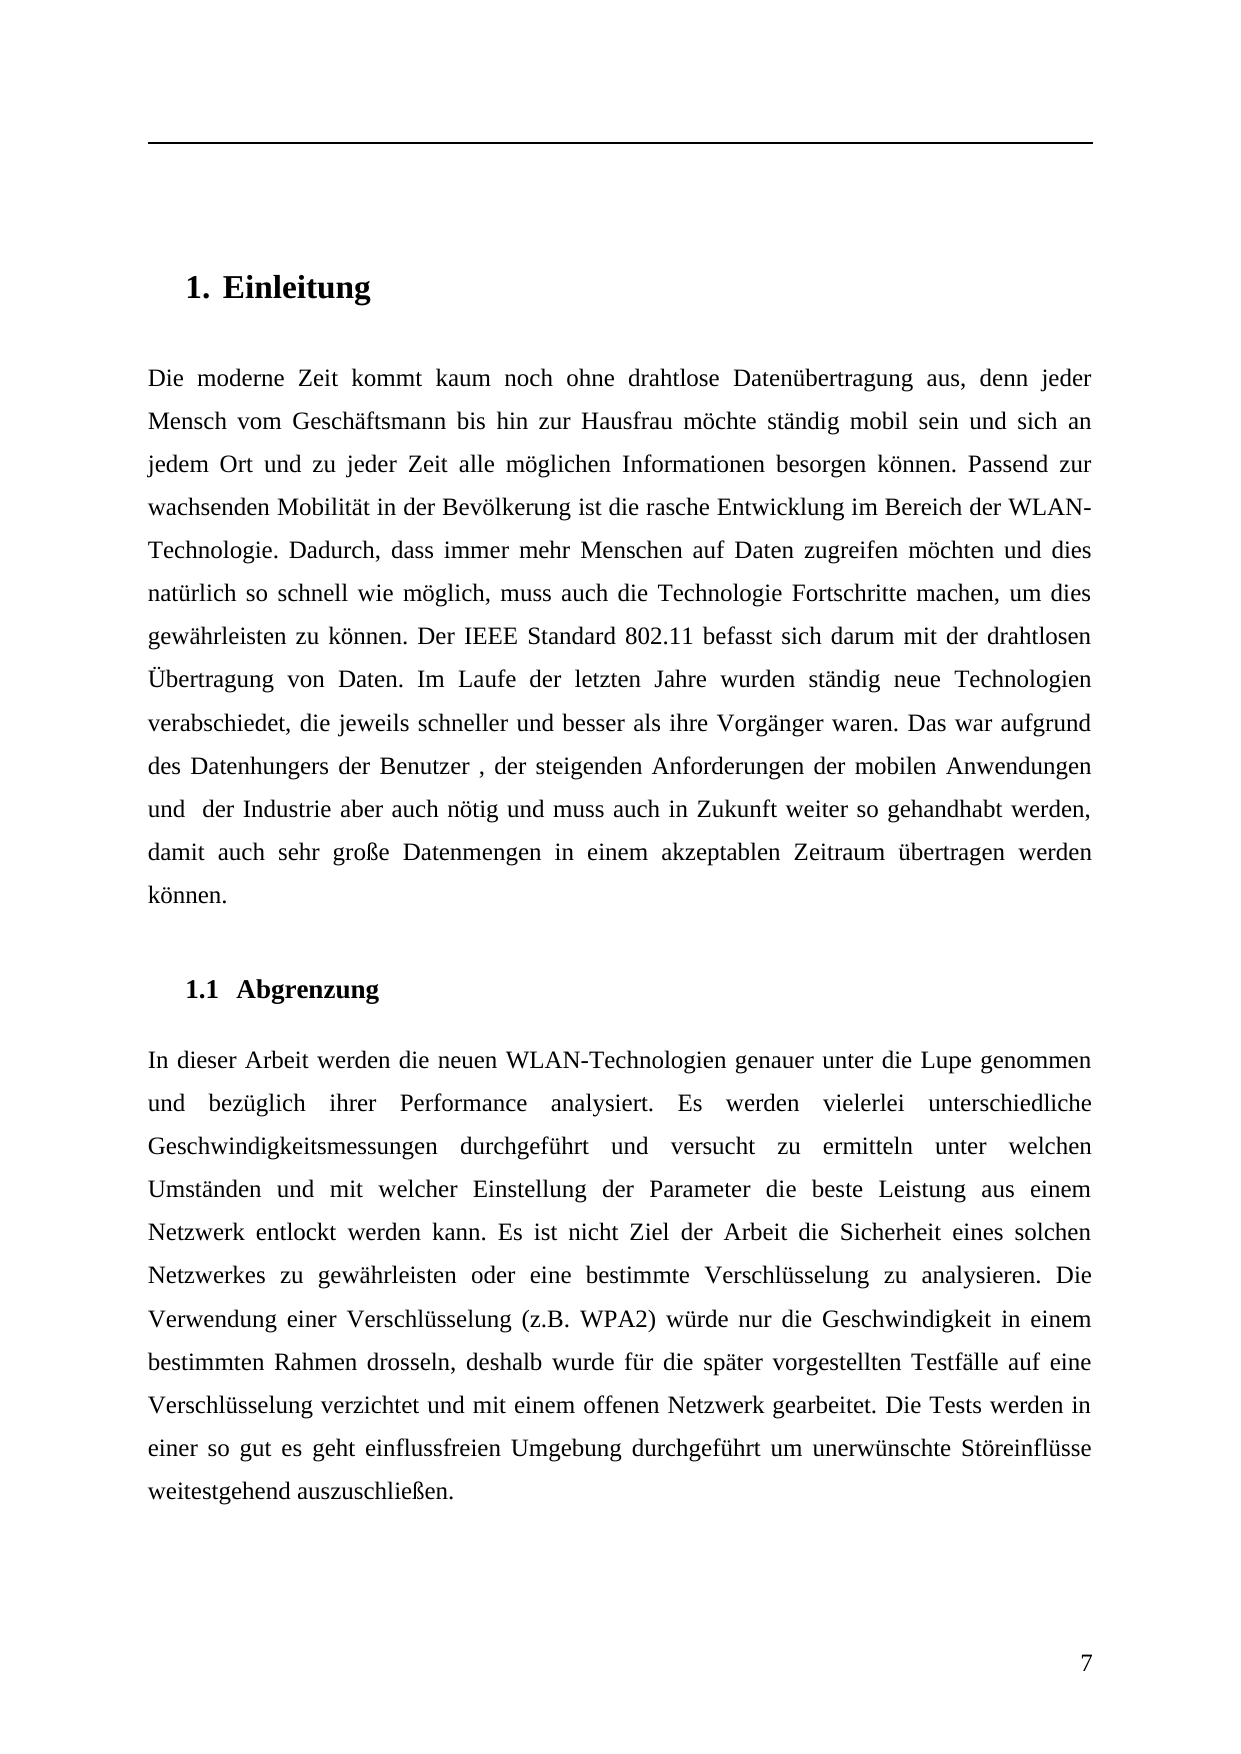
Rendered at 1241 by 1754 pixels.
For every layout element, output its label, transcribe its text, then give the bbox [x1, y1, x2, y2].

text Die moderne Zeit kommt kaum noch ohne drahtlose Datenübertragung aus, denn jeder Mensch vom Geschäftsmann bis hin zur Hausfrau möchte ständig mobil sein und sich an jedem Ort und zu jeder Zeit alle möglichen Informationen besorgen können. Passend zur wachsenden Mobilität in der Bevölkerung ist die rasche Entwicklung im Bereich der WLAN-Technologie. Dadurch, dass immer mehr Menschen auf Daten zugreifen möchten und dies natürlich so schnell wie möglich, muss auch die Technologie Fortschritte machen, um dies gewährleisten zu können. Der IEEE Standard 802.11 befasst sich darum mit der drahtlosen Übertragung von Daten. Im Laufe der letzten Jahre wurden ständig neue Technologien verabschiedet, die jeweils schneller und besser als ihre Vorgänger waren. Das war aufgrund des Datenhungers der Benutzer , der steigenden Anforderungen der mobilen Anwendungen und der Industrie aber auch nötig und muss auch in Zukunft weiter so gehandhabt werden, damit auch sehr große Datenmengen in einem akzeptablen Zeitraum übertragen werden können. [148, 363, 1093, 909]
subtitle Einleitung [185, 268, 1093, 306]
text In dieser Arbeit werden die neuen WLAN-Technologien genauer unter die Lupe genommen und bezüglich ihrer Performance analysiert. Es werden vielerlei unterschiedliche Geschwindigkeitsmessungen durchgeführt und versucht zu ermitteln unter welchen Umständen und mit welcher Einstellung der Parameter die beste Leistung aus einem Netzwerk entlockt werden kann. Es ist nicht Ziel der Arbeit die Sicherheit eines solchen Netzwerkes zu gewährleisten oder eine bestimmte Verschlüsselung zu analysieren. Die Verwendung einer Verschlüsselung (z.B. WPA2) würde nur die Geschwindigkeit in einem bestimmten Rahmen drosseln, deshalb wurde für die später vorgestellten Testfälle auf eine Verschlüsselung verzichtet und mit einem offenen Netzwerk gearbeitet. Die Tests werden in einer so gut es geht einflussfreien Umgebung durchgeführt um unerwünschte Störeinflüsse weitestgehend auszuschließen. [148, 1045, 1093, 1505]
subtitle Abgrenzung [185, 973, 1093, 1004]
